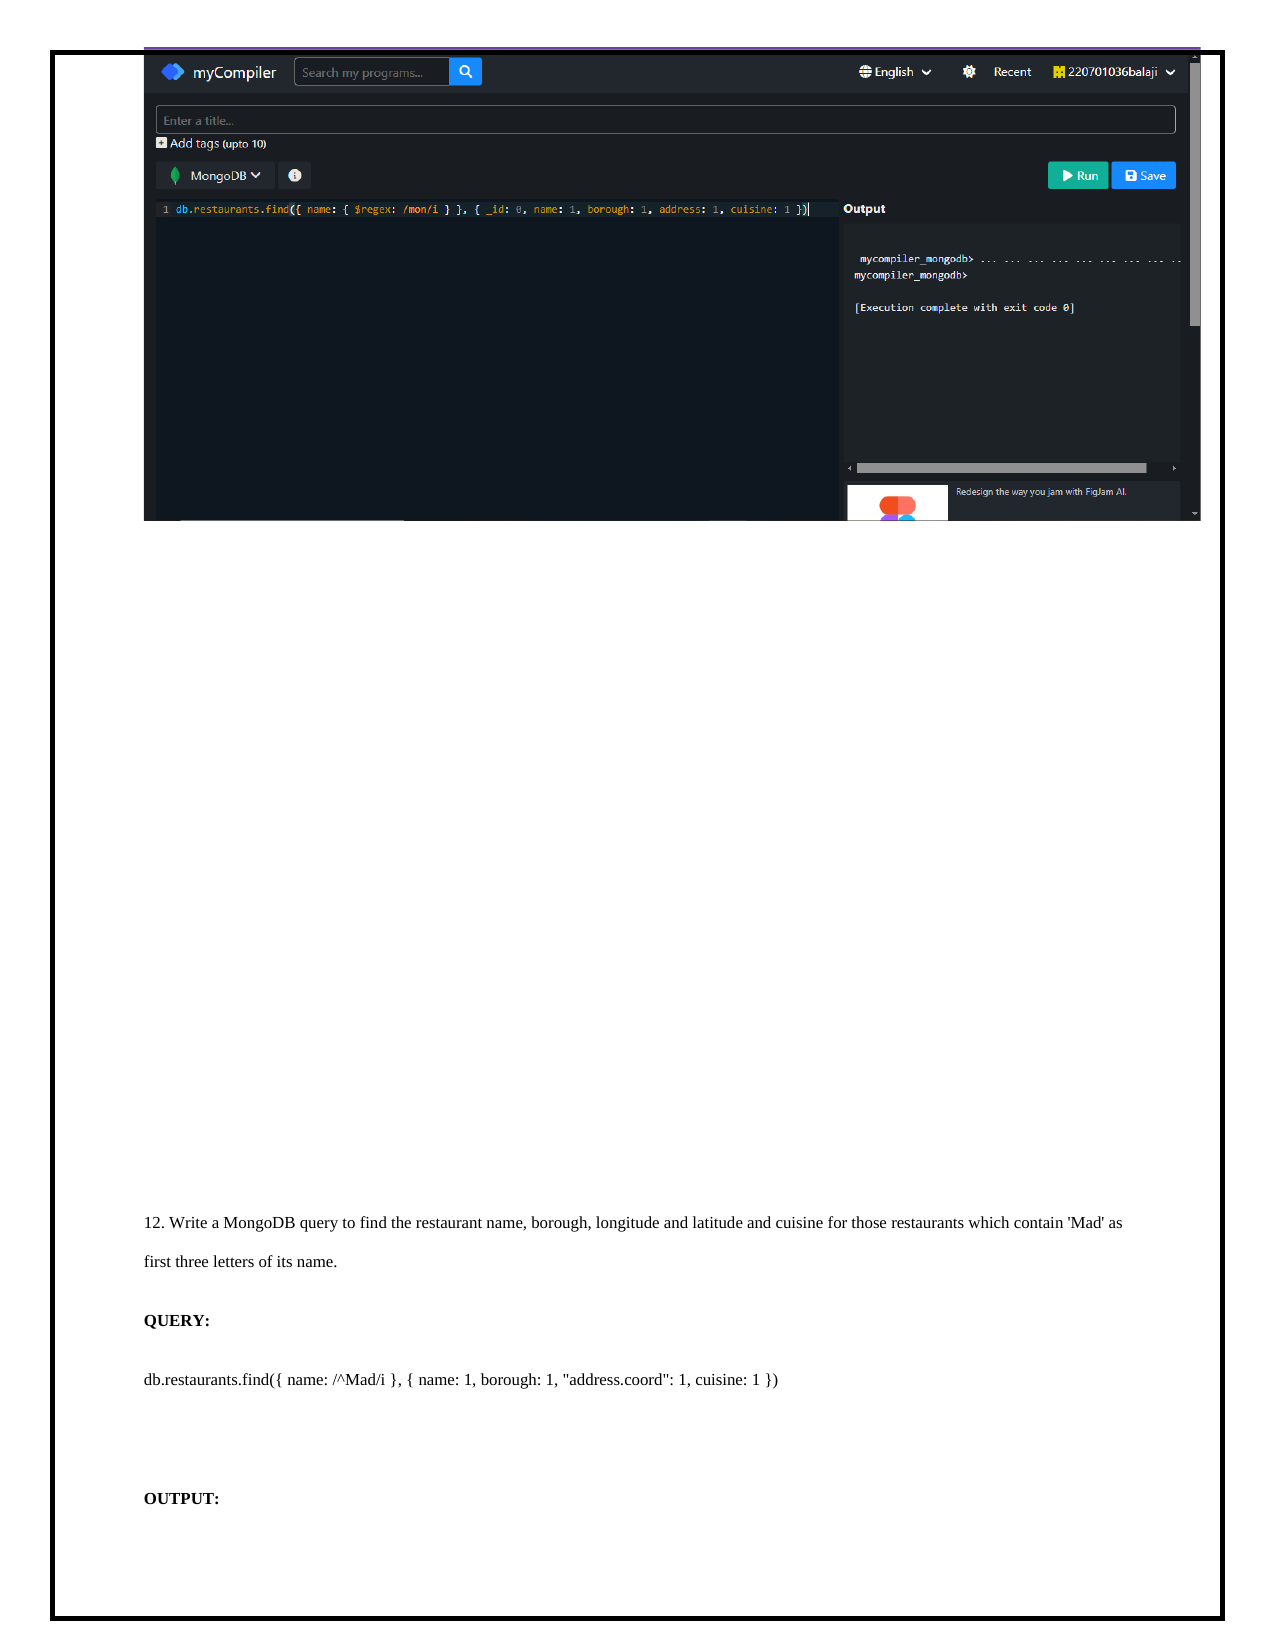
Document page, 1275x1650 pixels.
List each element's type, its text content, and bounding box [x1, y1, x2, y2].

text db.restaurants.find({ name: /^Mad/i }, { name: 1, borough: 1, "address.coord": 1, cuisine: 1 }) [144, 1356, 1144, 1389]
text 12. Write a MongoDB query to find the restaurant name, borough, longitude and latitude and cuisine for those restaurants which contain 'Mad' as first three letters of its name. [144, 1199, 1144, 1271]
picture [143, 55, 1201, 521]
text QUERY: [144, 1297, 1144, 1330]
text OUTPUT: [144, 1475, 1144, 1508]
